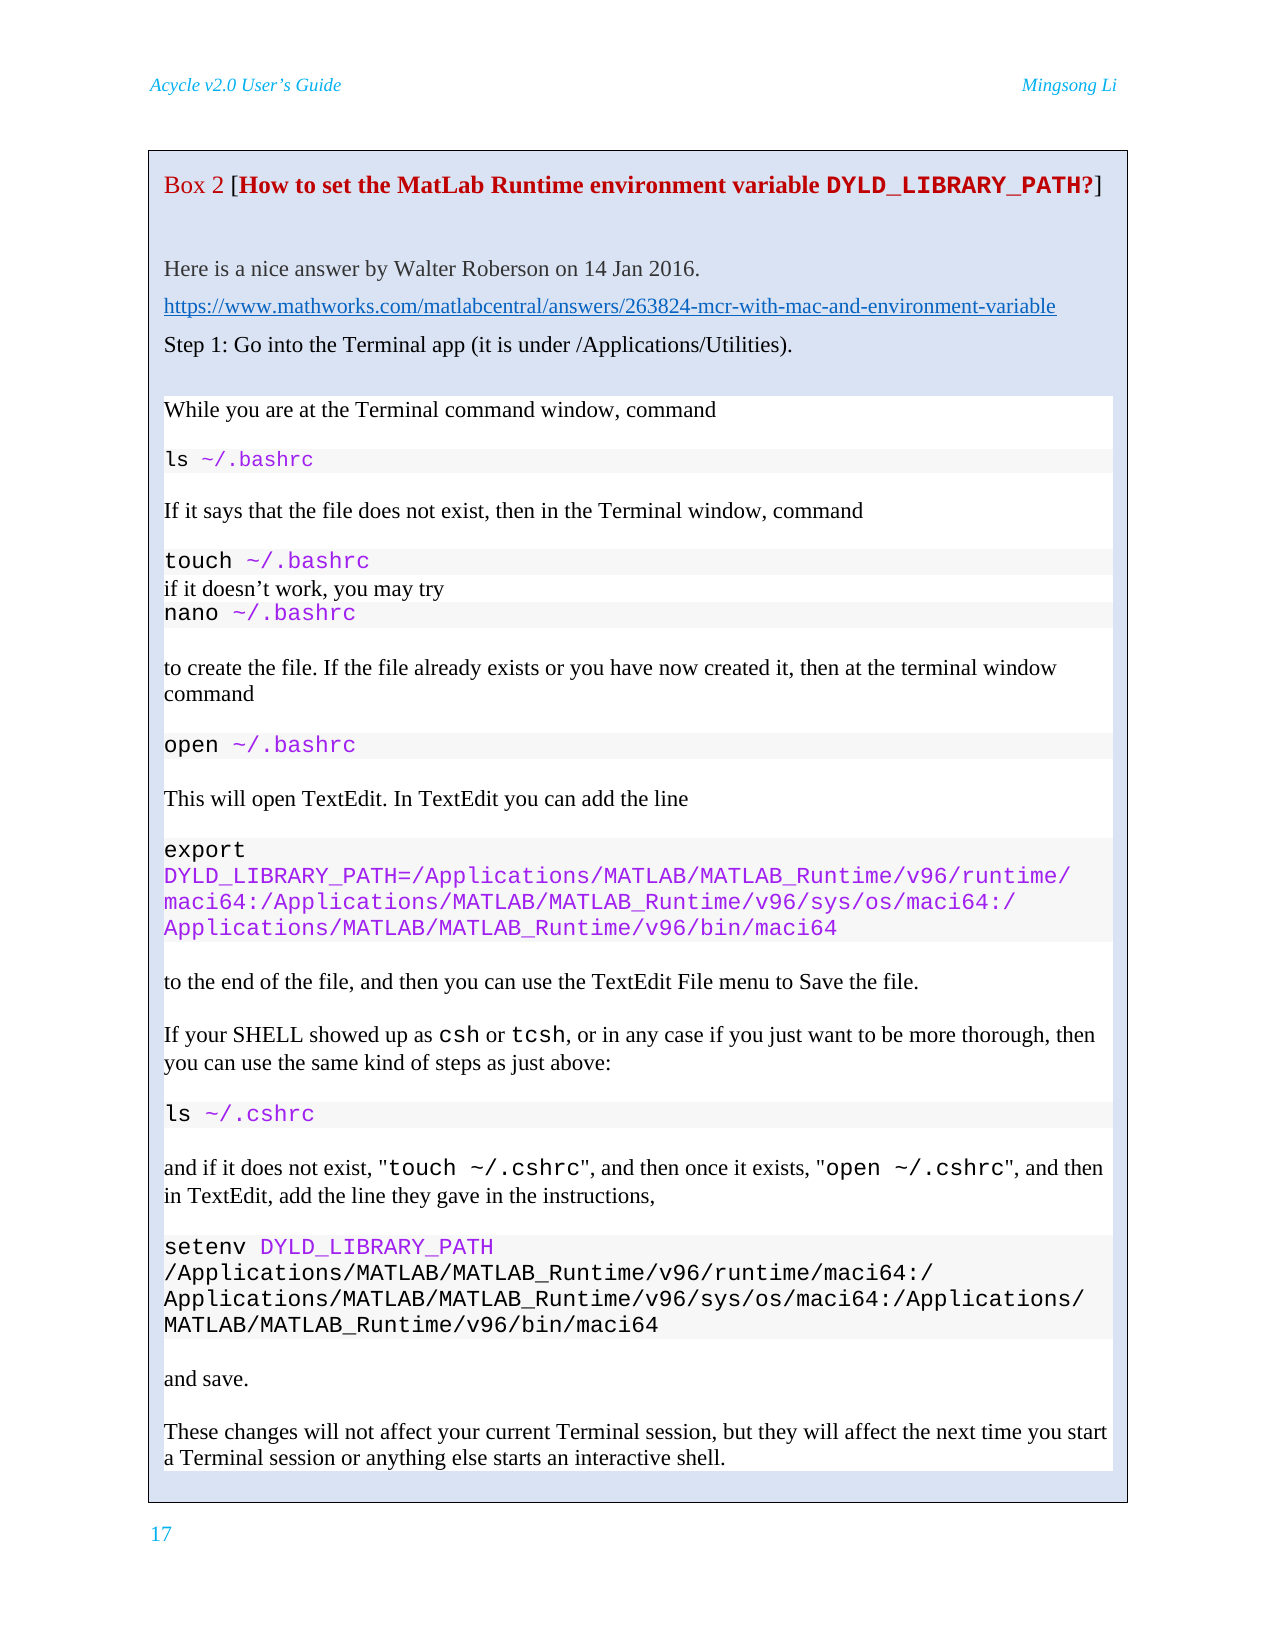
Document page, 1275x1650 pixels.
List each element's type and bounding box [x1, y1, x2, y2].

picture [151, 81, 157, 89]
